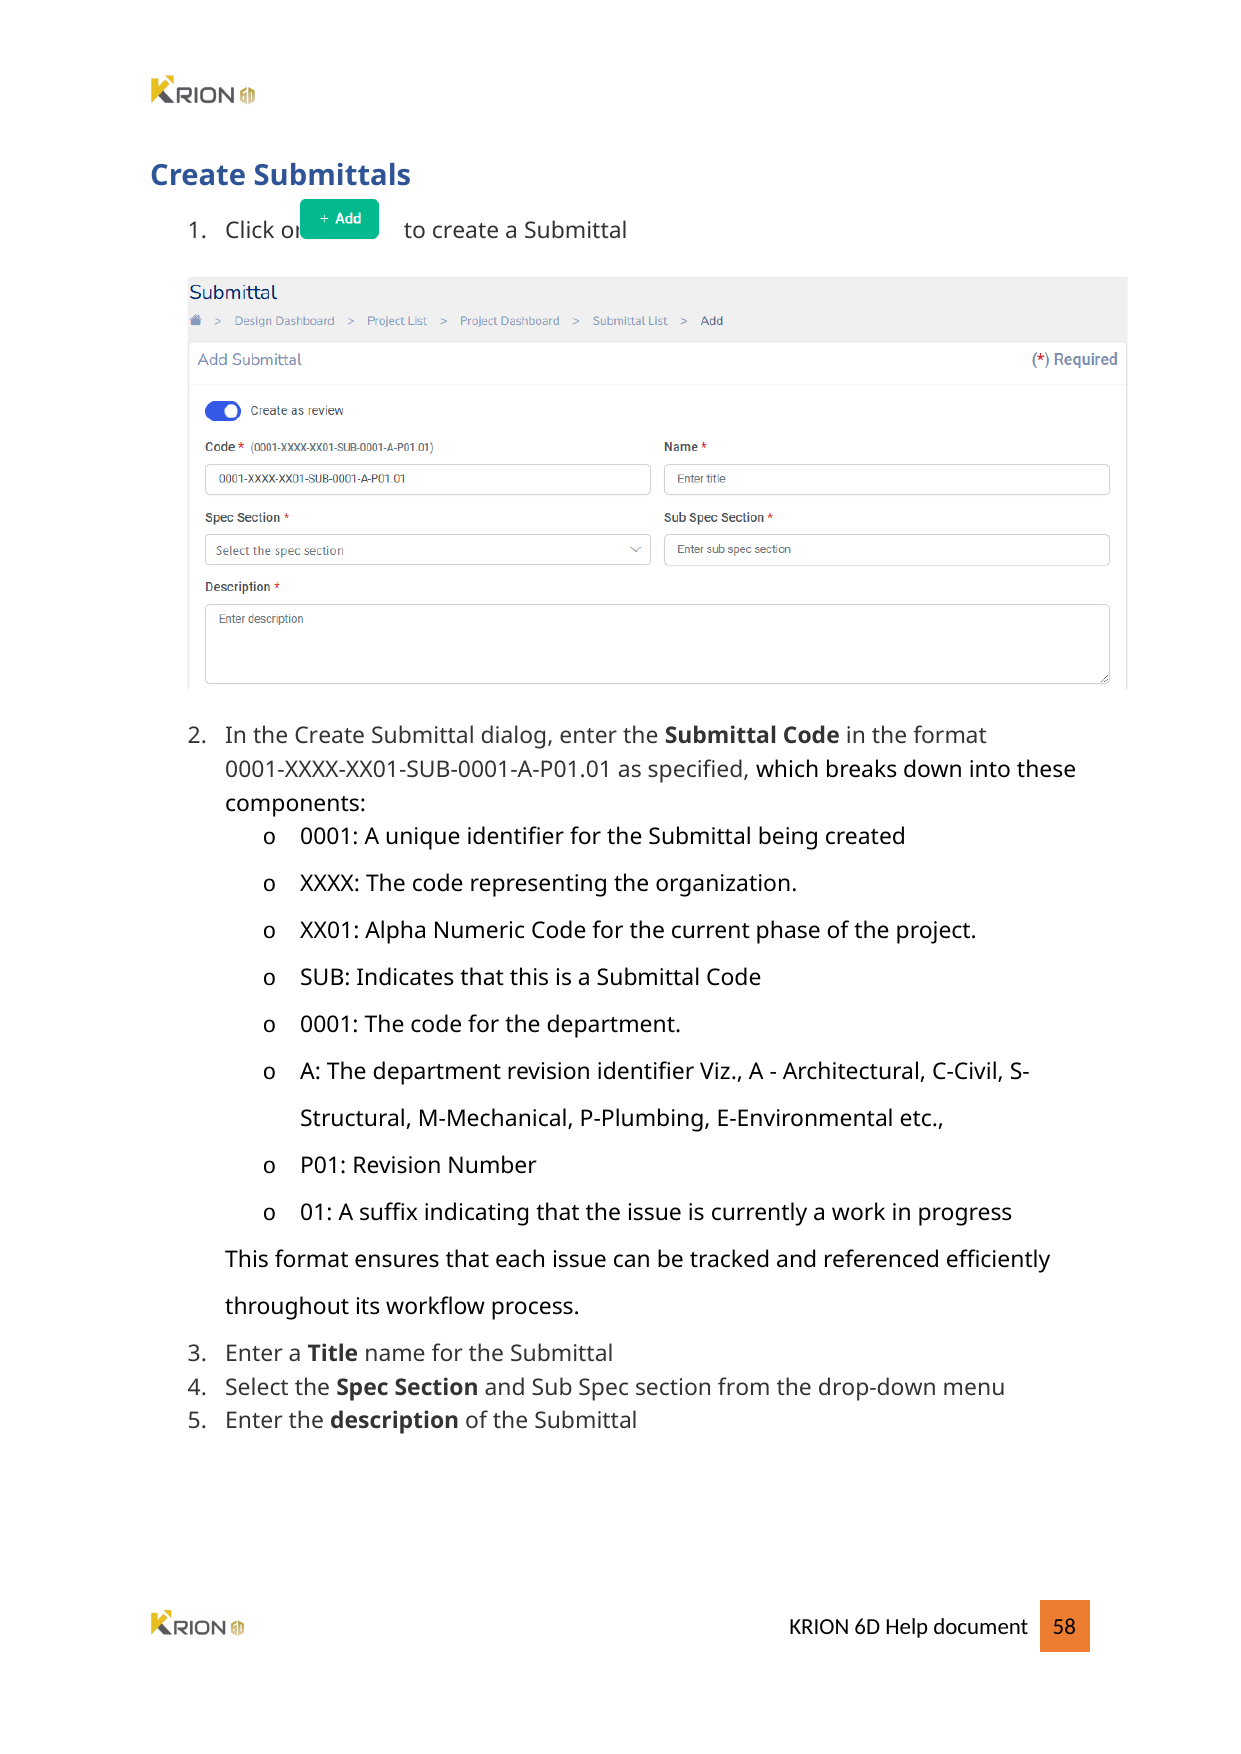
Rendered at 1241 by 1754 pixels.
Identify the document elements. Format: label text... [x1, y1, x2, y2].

list Click on to create a Submittal [187, 214, 1090, 245]
list This format ensures that each issue can be tracked and referenced efficiently throughout its workflow process. [225, 1243, 1090, 1321]
list 01: A suffix indicating that the issue is currently a work in progress [262, 1196, 1090, 1227]
subtitle Create Submittals [150, 154, 1090, 194]
list Select the Spec Section and Sub Spec section from the drop-down menu [187, 1371, 1090, 1402]
list P01: Revision Number [262, 1149, 1090, 1180]
list XXXX: The code representing the organization. [262, 867, 1090, 899]
picture [150, 1608, 246, 1638]
list XX01: Alpha Numeric Code for the current phase of the project. [262, 914, 1090, 946]
picture [150, 73, 257, 107]
list 0001-XXXX-XX01-SUB-0001-A-P01.01 as specified, which breaks down into these components: [225, 753, 1090, 818]
list 0001: The code for the department. [262, 1008, 1090, 1039]
list 0001: A unique identifier for the Submittal being created [262, 820, 1090, 852]
list SUB: Indicates that this is a Submittal Code [262, 961, 1090, 993]
list A: The department revision identifier Viz., A - Architectural, C-Civil, S-Structural, M-Mechanical, P-Plumbing, E-Environmental etc., [262, 1055, 1090, 1133]
list Enter the description of the Submittal [187, 1404, 1090, 1436]
list In the Create Submittal dialog, enter the Submittal Code in the format [187, 719, 1090, 750]
list Enter a Title name for the Submittal [187, 1337, 1090, 1368]
picture [298, 196, 379, 240]
picture [187, 277, 1128, 689]
